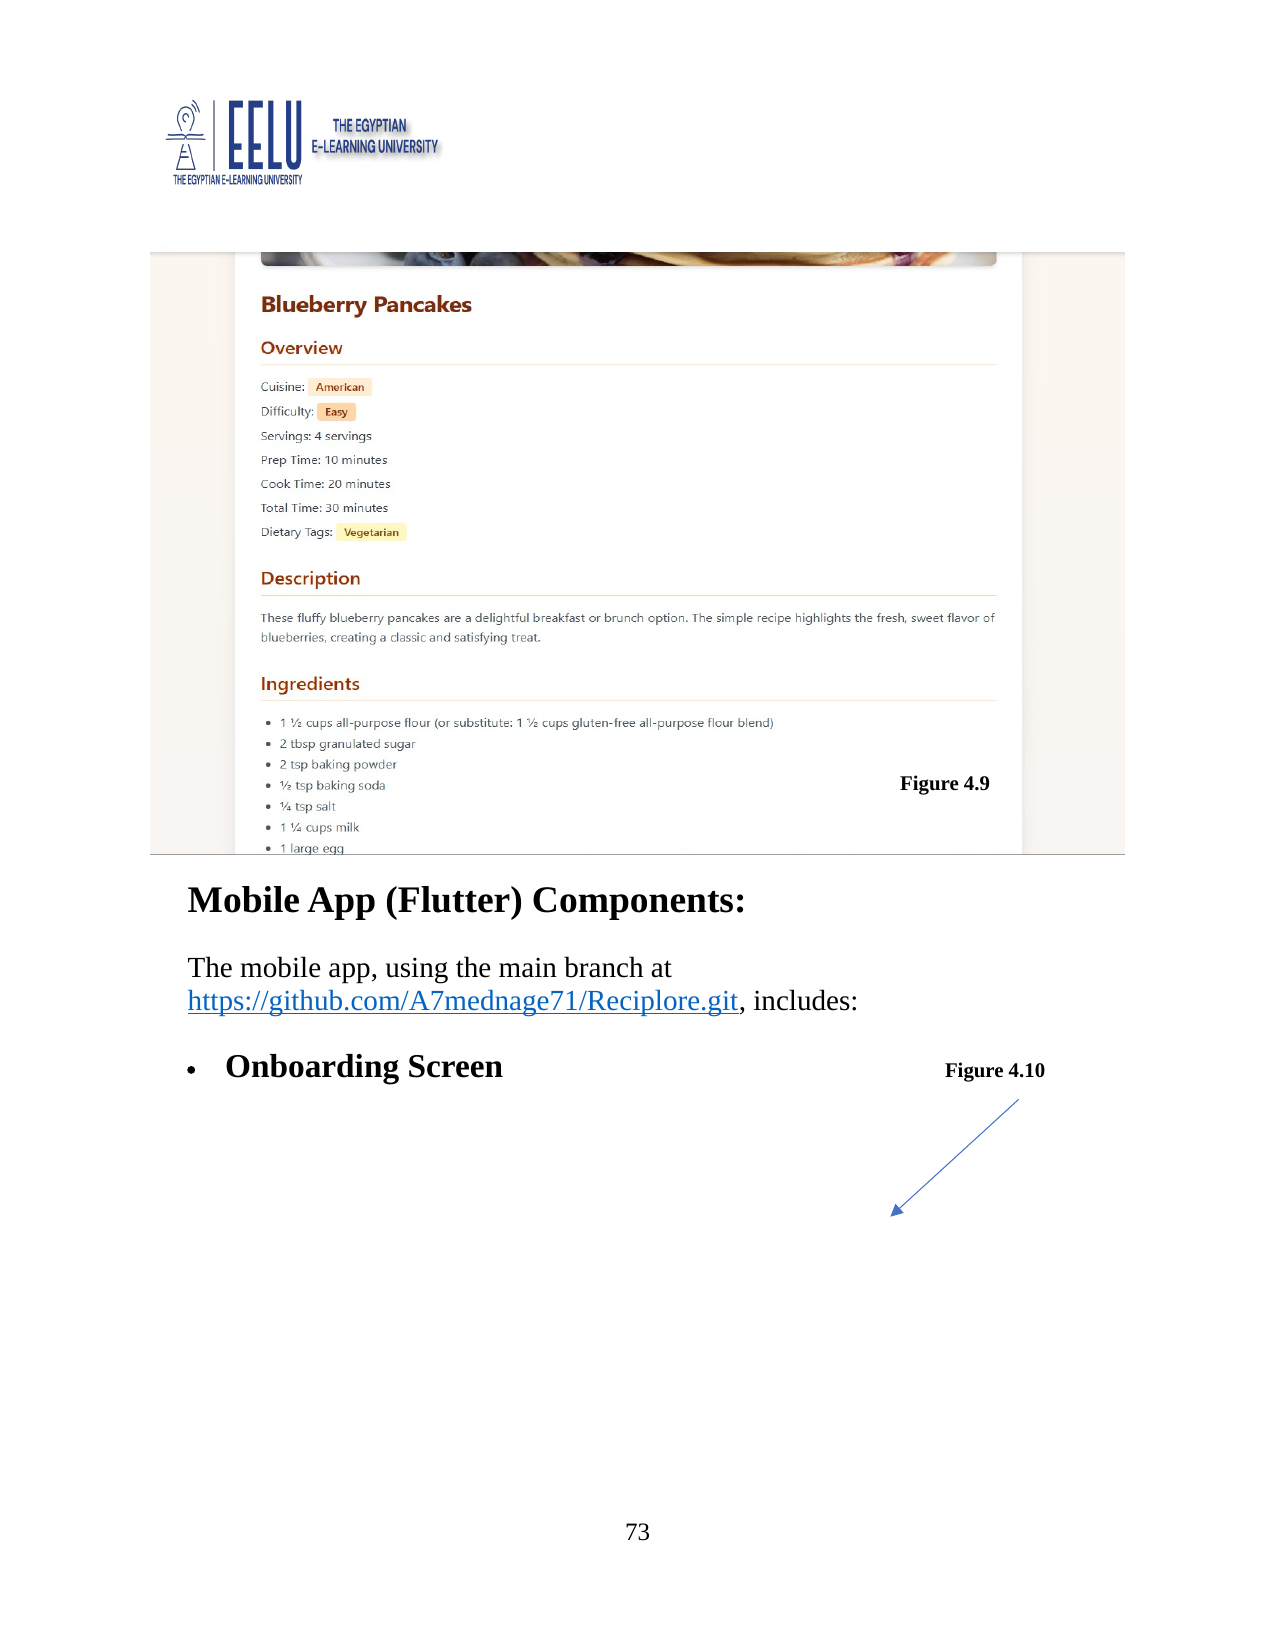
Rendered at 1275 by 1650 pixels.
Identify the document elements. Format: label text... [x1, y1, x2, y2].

list Onboarding Screen Figure 4.10 [187, 1046, 1125, 1084]
picture [150, 247, 1125, 855]
text The mobile app, using the main branch at https://github.com/A7mednage71/Reciplore.git, includes: [187, 950, 1125, 1017]
picture [150, 75, 444, 188]
text Figure 4.9 [787, 771, 1125, 795]
text Mobile App (Flutter) Components: [187, 878, 1125, 921]
